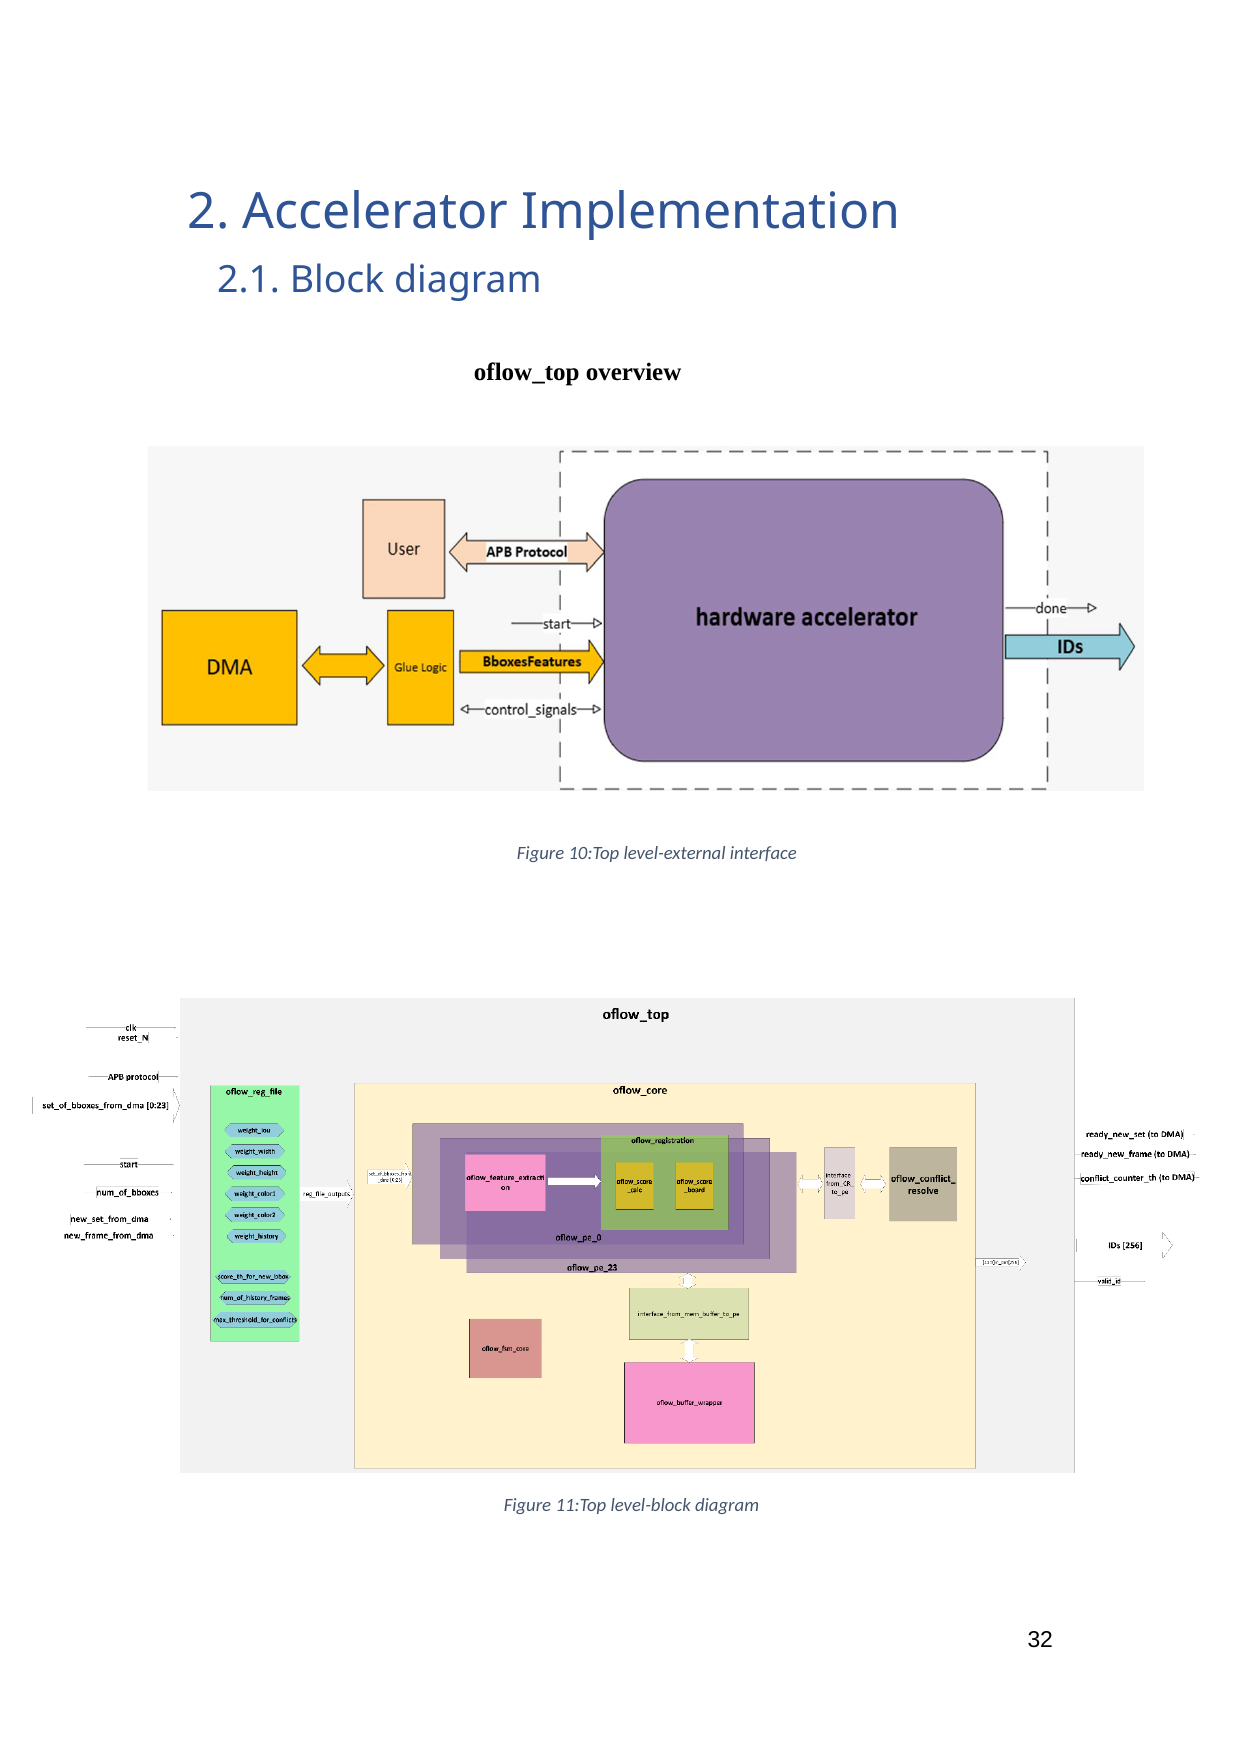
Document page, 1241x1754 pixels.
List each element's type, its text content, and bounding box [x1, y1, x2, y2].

subtitle 2. Accelerator Implementation [187, 175, 1053, 243]
picture [147, 446, 1145, 791]
text Figure 10:Top level-external interface [262, 791, 1053, 864]
picture [30, 997, 1199, 1473]
text oflow_top overview [262, 357, 1053, 386]
subtitle 2.1. Block diagram [187, 253, 1053, 304]
